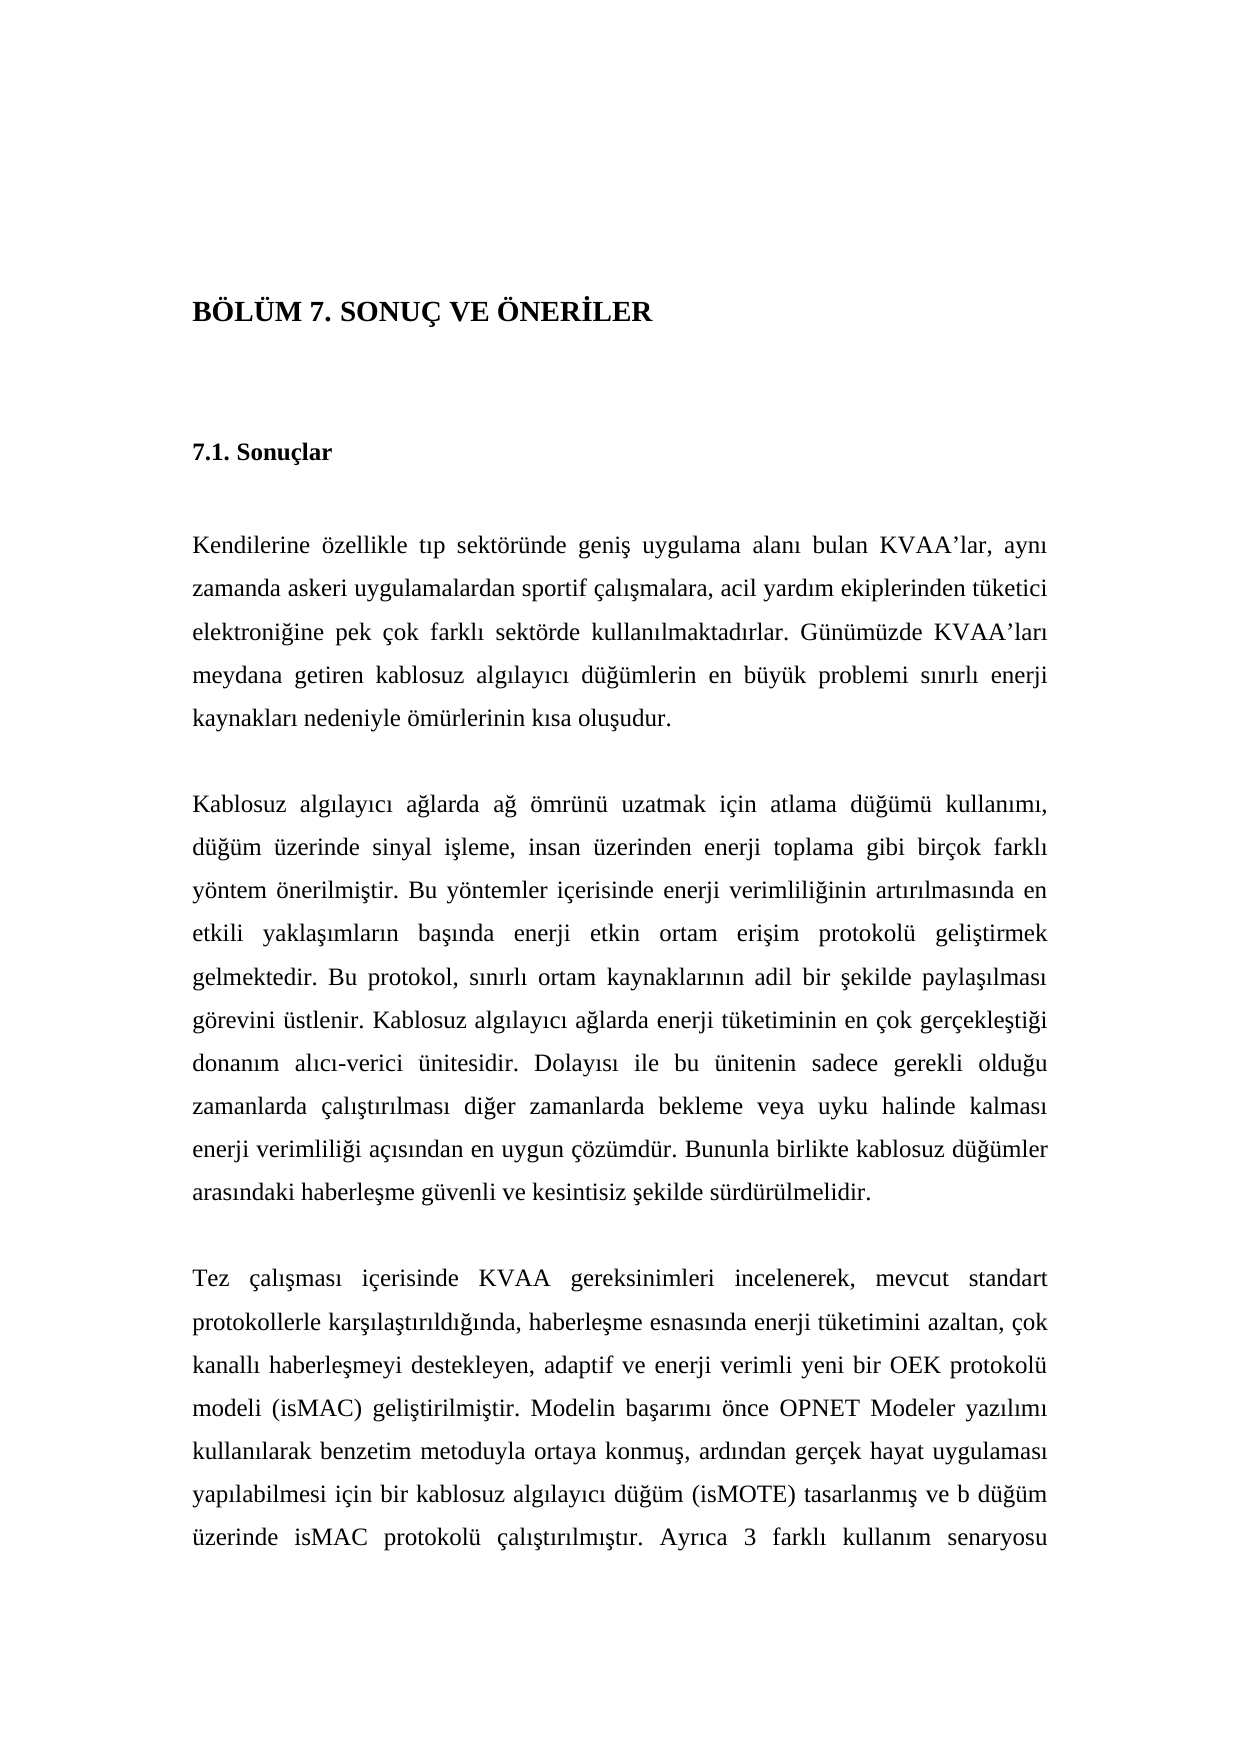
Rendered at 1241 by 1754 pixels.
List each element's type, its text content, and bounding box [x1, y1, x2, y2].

text Sonuçlar [192, 437, 1048, 466]
text Kablosuz algılayıcı ağlarda ağ ömrünü uzatmak için atlama düğümü kullanımı, düğüm üzerinde sinyal işleme, insan üzerinden enerji toplama gibi birçok farklı yöntem önerilmiştir. Bu yöntemler içerisinde enerji verimliliğinin artırılmasında en etkili yaklaşımların başında enerji etkin ortam erişim protokolü geliştirmek gelmektedir. Bu protokol, sınırlı ortam kaynaklarının adil bir şekilde paylaşılması görevini üstlenir. Kablosuz algılayıcı ağlarda enerji tüketiminin en çok gerçekleştiği donanım alıcı-verici ünitesidir. Dolayısı ile bu ünitenin sadece gerekli olduğu zamanlarda çalıştırılması diğer zamanlarda bekleme veya uyku halinde kalması enerji verimliliği açısından en uygun çözümdür. Bununla birlikte kablosuz düğümler arasındaki haberleşme güvenli ve kesintisiz şekilde sürdürülmelidir. [192, 789, 1048, 1206]
text Kendilerine özellikle tıp sektöründe geniş uygulama alanı bulan KVAA’lar, aynı zamanda askeri uygulamalardan sportif çalışmalara, acil yardım ekiplerinden tüketici elektroniğine pek çok farklı sektörde kullanılmaktadırlar. Günümüzde KVAA’ları meydana getiren kablosuz algılayıcı düğümlerin en büyük problemi sınırlı enerji kaynakları nedeniyle ömürlerinin kısa oluşudur. [192, 530, 1048, 732]
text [192, 1263, 1048, 1551]
subtitle SONUÇ VE ÖNERİLER [192, 294, 1048, 328]
